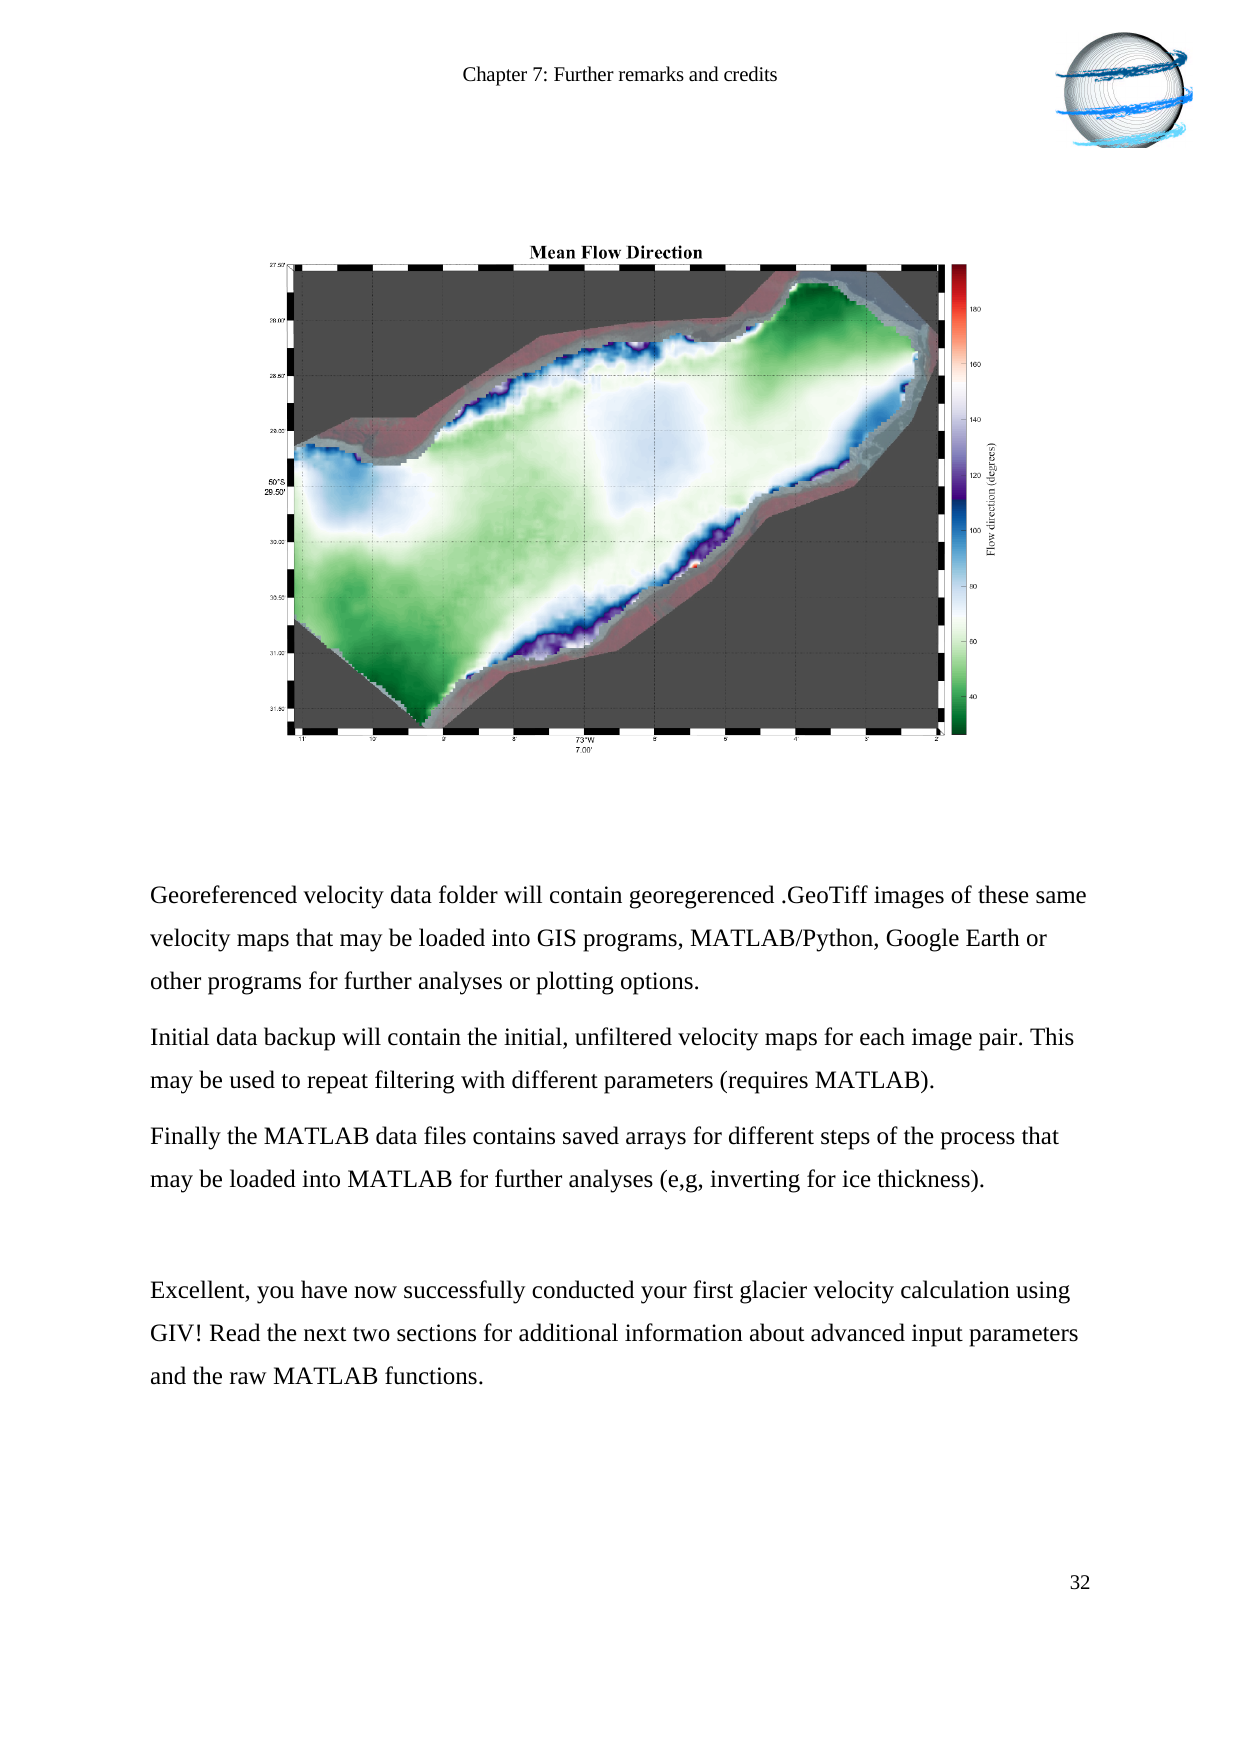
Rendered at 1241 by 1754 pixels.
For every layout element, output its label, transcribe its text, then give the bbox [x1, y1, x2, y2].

text Excellent, you have now successfully conducted your first glacier velocity calculation using GIV! Read the next two sections for additional information about advanced input parameters and the raw MATLAB functions. [150, 1275, 1090, 1390]
picture [1055, 32, 1193, 148]
text Initial data backup will contain the initial, unfiltered velocity maps for each image pair. This may be used to repeat filtering with different parameters (requires MATLAB). [150, 1022, 1090, 1094]
picture [150, 221, 1089, 798]
text Georeferenced velocity data folder will contain georegerenced .GeoTiff images of these same velocity maps that may be loaded into GIS programs, MATLAB/Python, Google Earth or other programs for further analyses or plotting options. [150, 880, 1090, 995]
text Finally the MATLAB data files contains saved arrays for different steps of the process that may be loaded into MATLAB for further analyses (e,g, inverting for ice thickness). [150, 1121, 1090, 1193]
